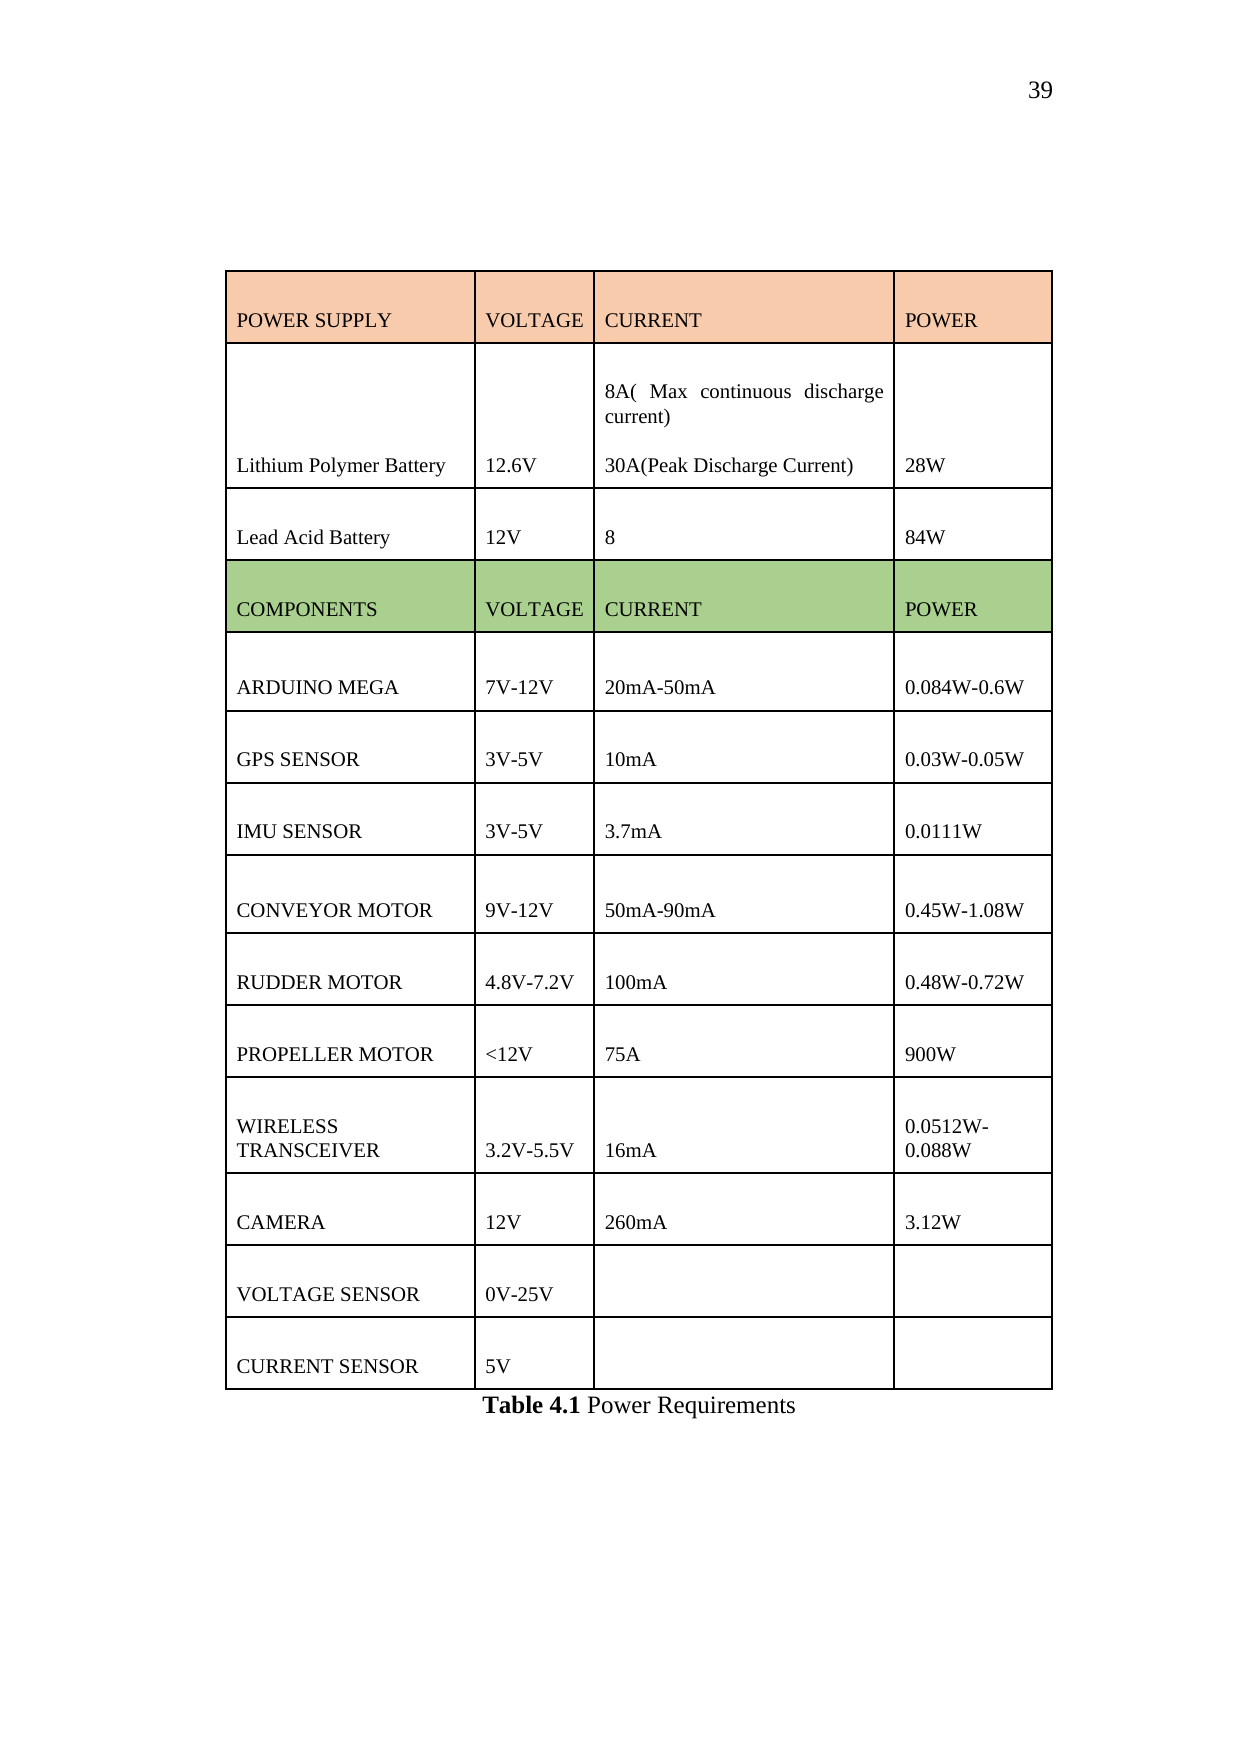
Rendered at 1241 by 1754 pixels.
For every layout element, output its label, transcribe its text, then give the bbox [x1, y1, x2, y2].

table_cell COMPONENTS [227, 561, 474, 631]
table_cell 0.48W-0.72W [895, 934, 1051, 1004]
table_cell 12V [476, 1174, 593, 1244]
table_cell 0.0111W [895, 784, 1051, 854]
table_cell 8 [595, 489, 893, 559]
table_cell 3V-5V [476, 784, 593, 854]
table_cell 12.6V [476, 344, 593, 487]
table_cell VOLTAGE [476, 561, 593, 631]
table_cell 3V-5V [476, 712, 593, 782]
table_cell 8A( Max continuous discharge current) 30A(Peak Discharge Current) [595, 344, 893, 487]
table_cell 5V [476, 1318, 593, 1388]
table_cell Lithium Polymer Battery [227, 344, 474, 487]
table_cell 260mA [595, 1174, 893, 1244]
table_header CURRENT [595, 272, 893, 342]
table_cell CONVEYOR MOTOR [227, 856, 474, 932]
table_cell RUDDER MOTOR [227, 934, 474, 1004]
table_cell 10mA [595, 712, 893, 782]
table_cell 28W [895, 344, 1051, 487]
table_cell POWER [895, 561, 1051, 631]
table_cell 100mA [595, 934, 893, 1004]
table_cell 20mA-50mA [595, 633, 893, 710]
text Table 4.1 Power Requirements [225, 1390, 1053, 1419]
table_cell 3.2V-5.5V [476, 1078, 593, 1172]
table_cell [595, 1318, 893, 1388]
table_cell 9V-12V [476, 856, 593, 932]
table_cell 12V [476, 489, 593, 559]
table_header VOLTAGE [476, 272, 593, 342]
table_cell Lead Acid Battery [227, 489, 474, 559]
table_cell 16mA [595, 1078, 893, 1172]
table_cell 0.0512W-0.088W [895, 1078, 1051, 1172]
table_cell 4.8V-7.2V [476, 934, 593, 1004]
table_cell [595, 1246, 893, 1316]
table_cell [895, 1246, 1051, 1316]
table_cell [895, 1318, 1051, 1388]
table_cell 3.12W [895, 1174, 1051, 1244]
table_cell 50mA-90mA [595, 856, 893, 932]
table_cell 0V-25V [476, 1246, 593, 1316]
table_cell ARDUINO MEGA [227, 633, 474, 710]
table_cell 3.7mA [595, 784, 893, 854]
table_cell IMU SENSOR [227, 784, 474, 854]
table_cell 0.45W-1.08W [895, 856, 1051, 932]
table_cell <12V [476, 1006, 593, 1076]
table_cell CURRENT SENSOR [227, 1318, 474, 1388]
table_cell CAMERA [227, 1174, 474, 1244]
table_cell PROPELLER MOTOR [227, 1006, 474, 1076]
table_cell WIRELESS TRANSCEIVER [227, 1078, 474, 1172]
table_cell 84W [895, 489, 1051, 559]
table_header POWER SUPPLY [227, 272, 474, 342]
table_cell GPS SENSOR [227, 712, 474, 782]
table_cell 0.084W-0.6W [895, 633, 1051, 710]
table_cell 900W [895, 1006, 1051, 1076]
table_cell 75A [595, 1006, 893, 1076]
table_cell VOLTAGE SENSOR [227, 1246, 474, 1316]
table_header POWER [895, 272, 1051, 342]
table_cell 0.03W-0.05W [895, 712, 1051, 782]
table_cell 7V-12V [476, 633, 593, 710]
table_cell CURRENT [595, 561, 893, 631]
